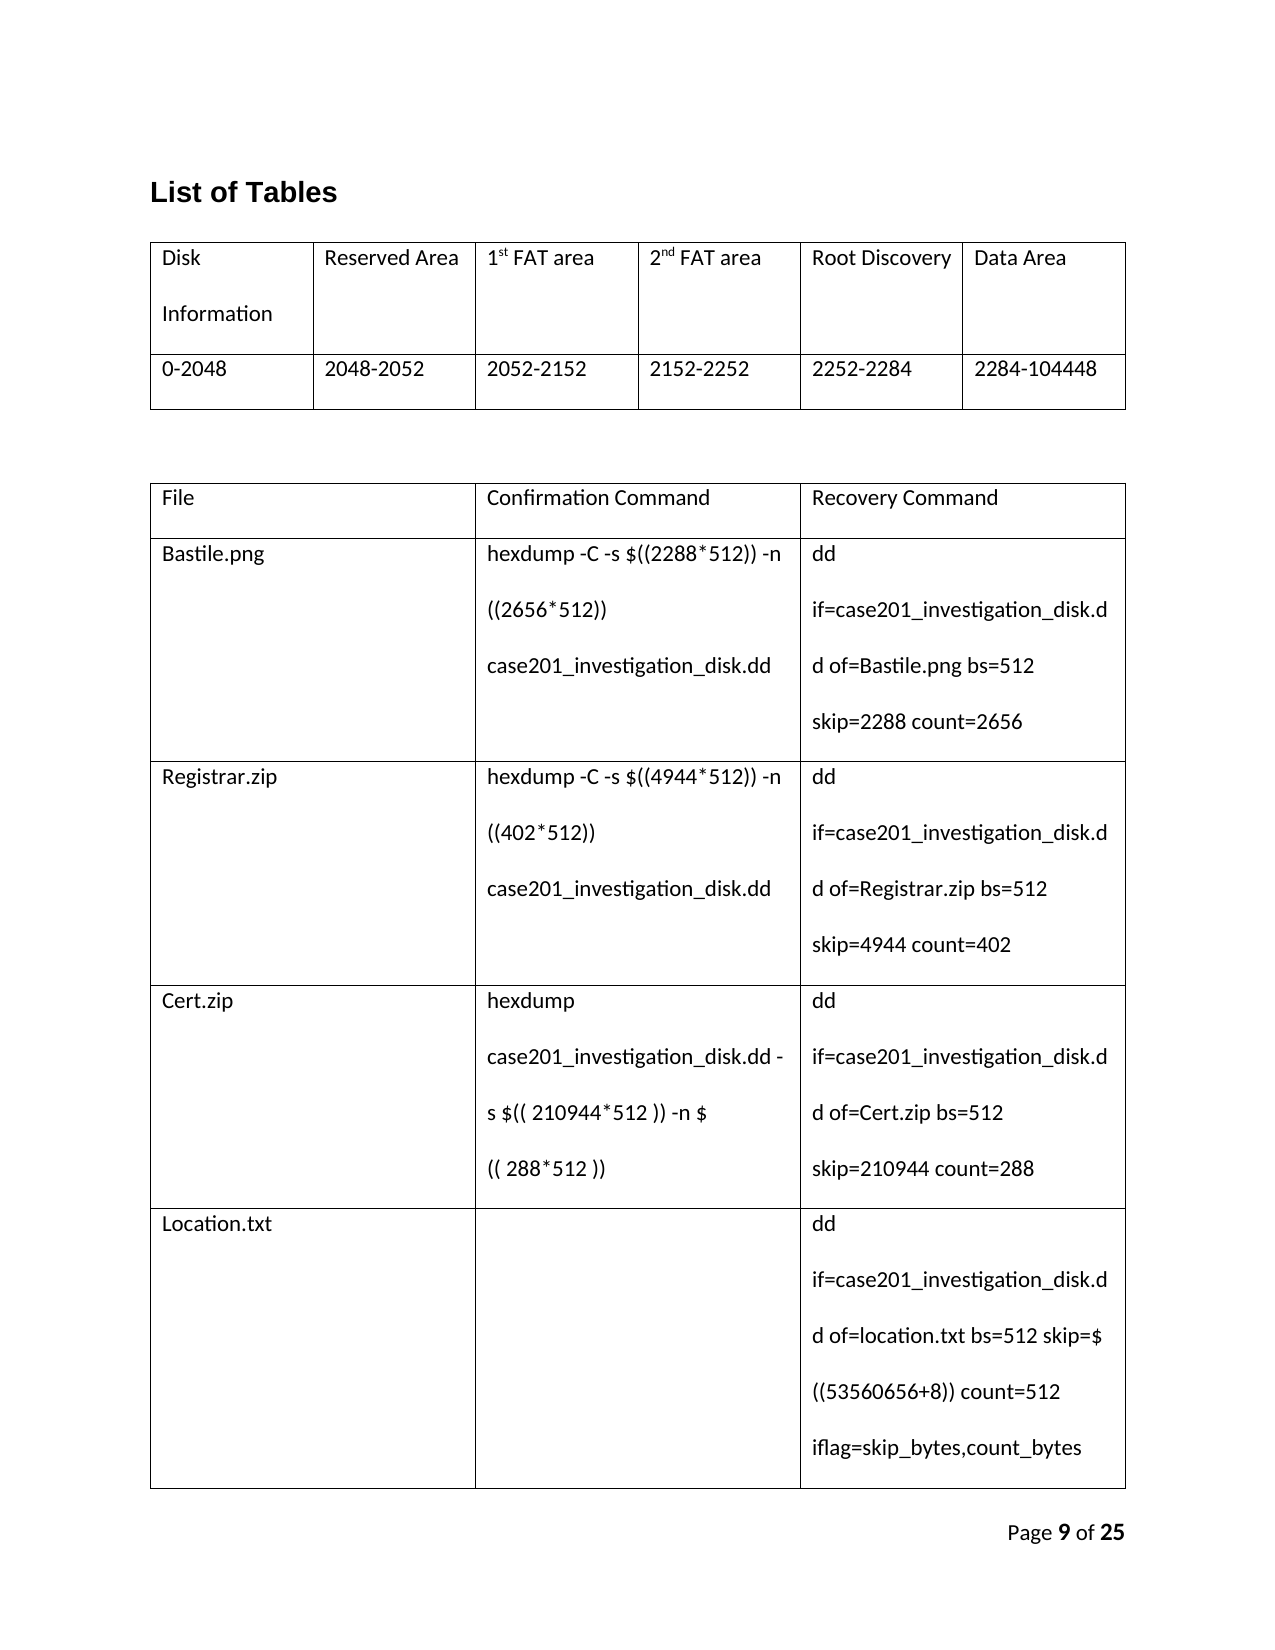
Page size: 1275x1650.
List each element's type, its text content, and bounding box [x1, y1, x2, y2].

table_cell 2048-2052 [314, 355, 475, 409]
table_cell hexdump case201_investigation_disk.dd -s $(( 210944*512 )) -n $(( 288*512 )) [476, 986, 800, 1208]
table_cell Cert.zip [151, 986, 475, 1208]
table_header Reserved Area [314, 243, 475, 353]
table_cell 2052-2152 [476, 355, 638, 409]
table_header Data Area [963, 243, 1125, 353]
table_cell dd if=case201_investigation_disk.dd of=Registrar.zip bs=512 skip=4944 count=402 [801, 762, 1125, 985]
table_cell Registrar.zip [151, 762, 475, 985]
table_header File [151, 484, 475, 538]
table_cell Location.txt [151, 1209, 475, 1488]
table_cell 0-2048 [151, 355, 313, 409]
table_header 2nd FAT area [639, 243, 800, 353]
table_cell dd if=case201_investigation_disk.dd of=Bastile.png bs=512 skip=2288 count=2656 [801, 539, 1125, 761]
table_cell Bastile.png [151, 539, 475, 761]
table_header 1st FAT area [476, 243, 638, 353]
table_header Disk Information [151, 243, 313, 353]
table_cell dd if=case201_investigation_disk.dd of=Cert.zip bs=512 skip=210944 count=288 [801, 986, 1125, 1208]
table_cell 2152-2252 [639, 355, 800, 409]
subtitle List of Tables [150, 175, 1125, 208]
table_cell hexdump -C -s $((4944*512)) -n ((402*512)) case201_investigation_disk.dd [476, 762, 800, 985]
table_cell hexdump -C -s $((2288*512)) -n ((2656*512)) case201_investigation_disk.dd [476, 539, 800, 761]
table_cell 2284-104448 [963, 355, 1125, 409]
table_header Recovery Command [801, 484, 1125, 538]
table_header Root Discovery [801, 243, 962, 353]
table_cell [476, 1209, 800, 1488]
table_header Confirmation Command [476, 484, 800, 538]
table_cell dd if=case201_investigation_disk.dd of=location.txt bs=512 skip=$((53560656+8)) count=512 iflag=skip_bytes,count_bytes [801, 1209, 1125, 1488]
table_cell 2252-2284 [801, 355, 962, 409]
